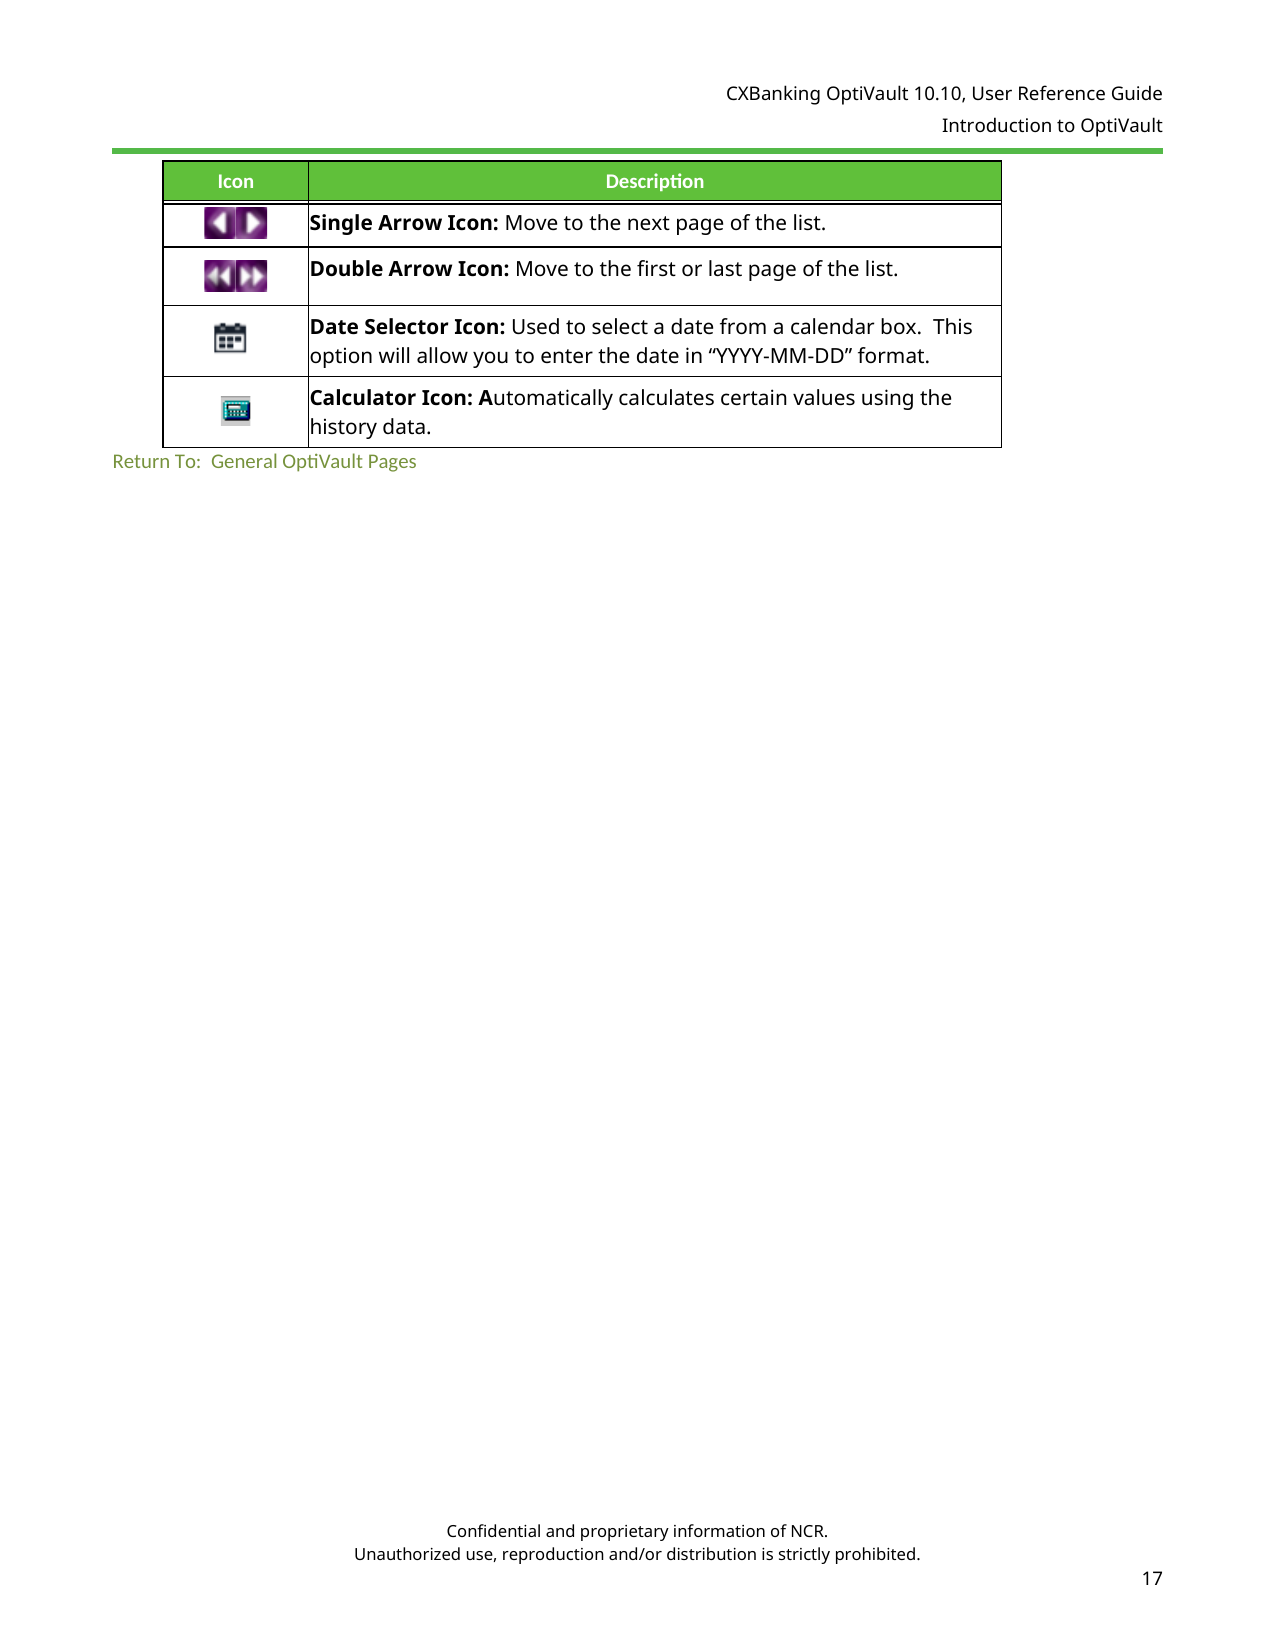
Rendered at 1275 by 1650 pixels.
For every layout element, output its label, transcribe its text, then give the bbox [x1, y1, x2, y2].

table_cell Calculator Icon: Automatically calculates certain values using the history data. [309, 377, 1001, 446]
table_cell [164, 306, 308, 376]
table_header Description [309, 162, 1001, 200]
table_cell Date Selector Icon: Used to select a date from a calendar box. This option will allow you to enter the date in “YYYY-MM-DD” format. [309, 306, 1001, 376]
table_header Icon [164, 162, 308, 200]
table_cell [164, 248, 308, 304]
picture [213, 322, 259, 359]
text Return To: General OptiVault Pages [112, 448, 1163, 473]
table_cell Single Arrow Icon: Move to the next page of the list. [309, 205, 1001, 246]
picture [204, 260, 268, 292]
table_cell [164, 205, 308, 246]
table_cell Double Arrow Icon: Move to the first or last page of the list. [309, 248, 1001, 304]
table_cell [164, 377, 308, 446]
picture [204, 207, 268, 239]
